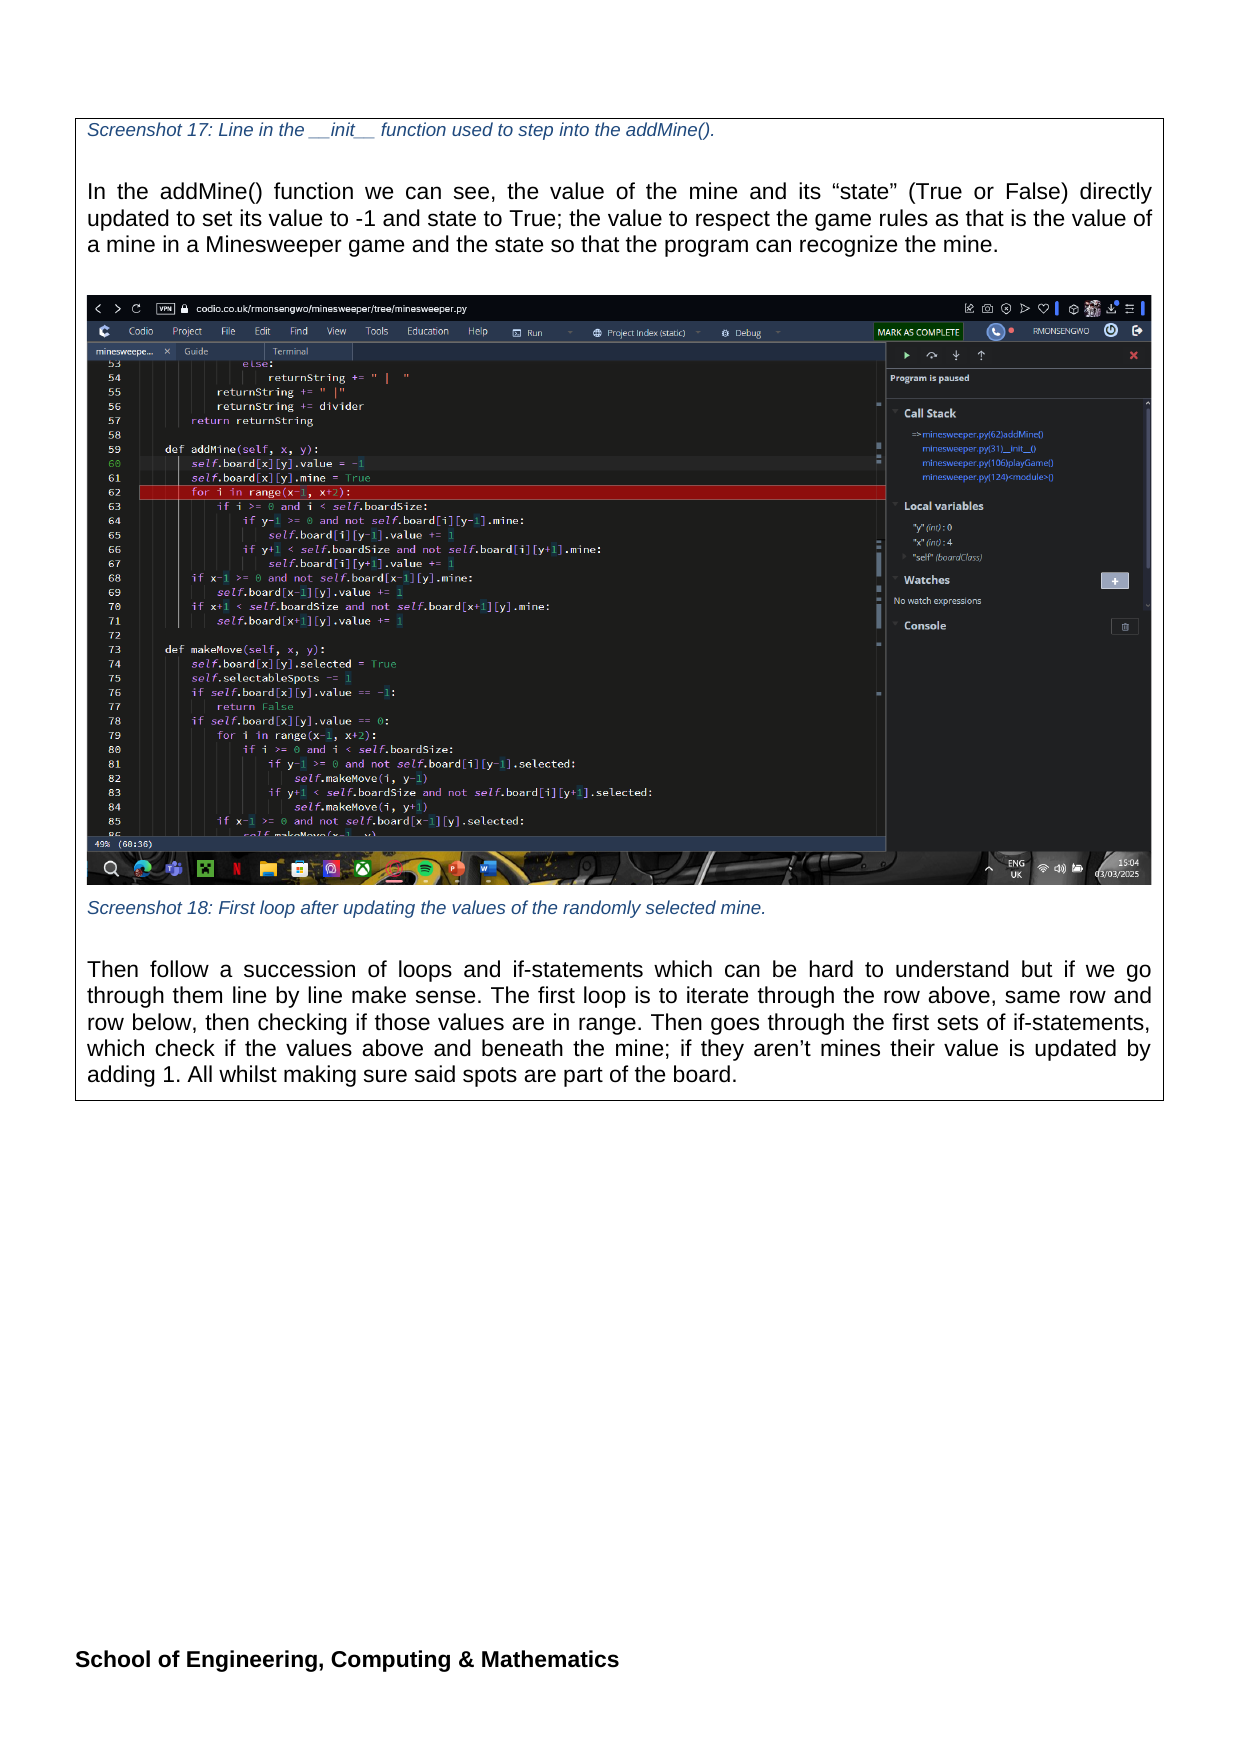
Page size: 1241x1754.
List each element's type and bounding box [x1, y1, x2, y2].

table_header [76, 119, 1163, 1100]
picture [86, 295, 1152, 885]
